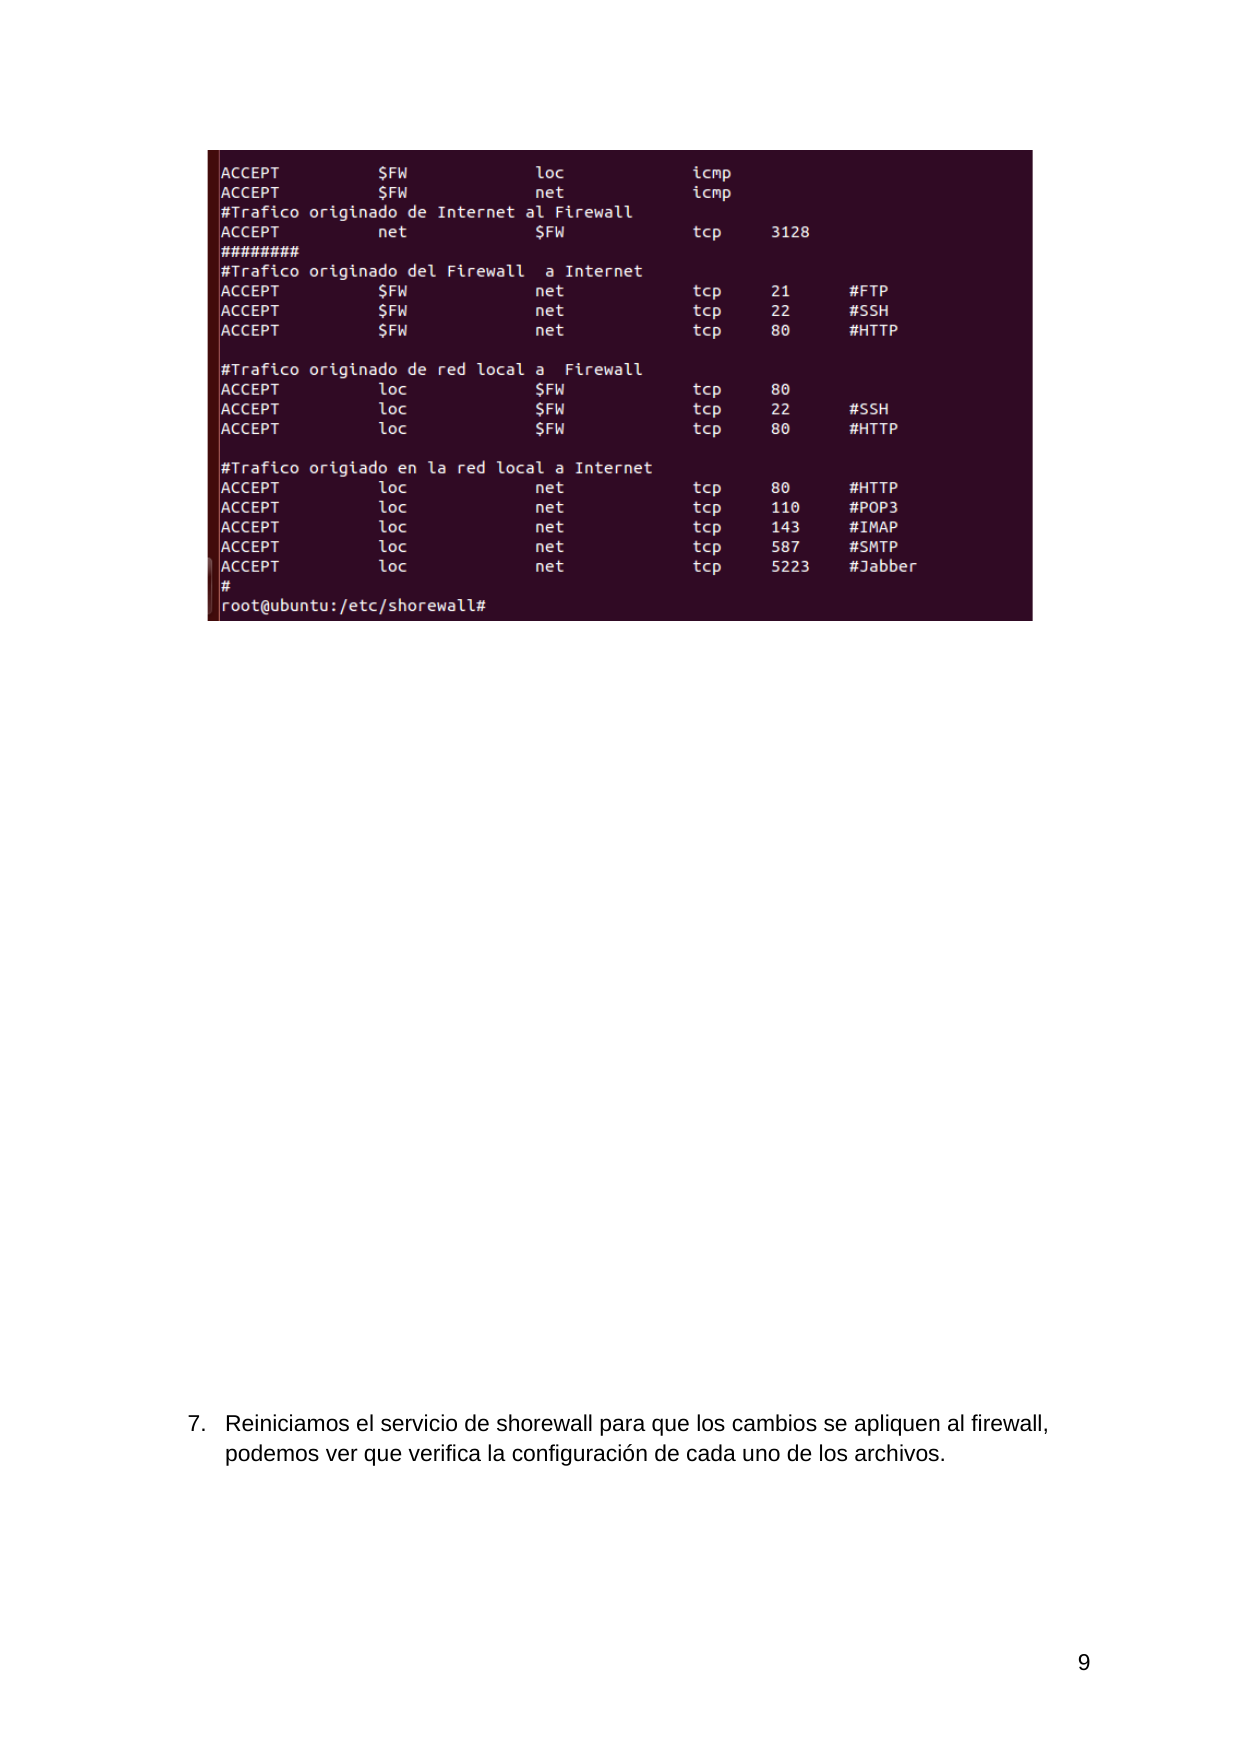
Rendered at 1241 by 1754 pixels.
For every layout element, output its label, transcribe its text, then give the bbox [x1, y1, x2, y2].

picture [207, 150, 1033, 621]
list Reiniciamos el servicio de shorewall para que los cambios se apliquen al firewall, podemos ver que verifica la configuración de cada uno de los archivos. [187, 1409, 1090, 1466]
